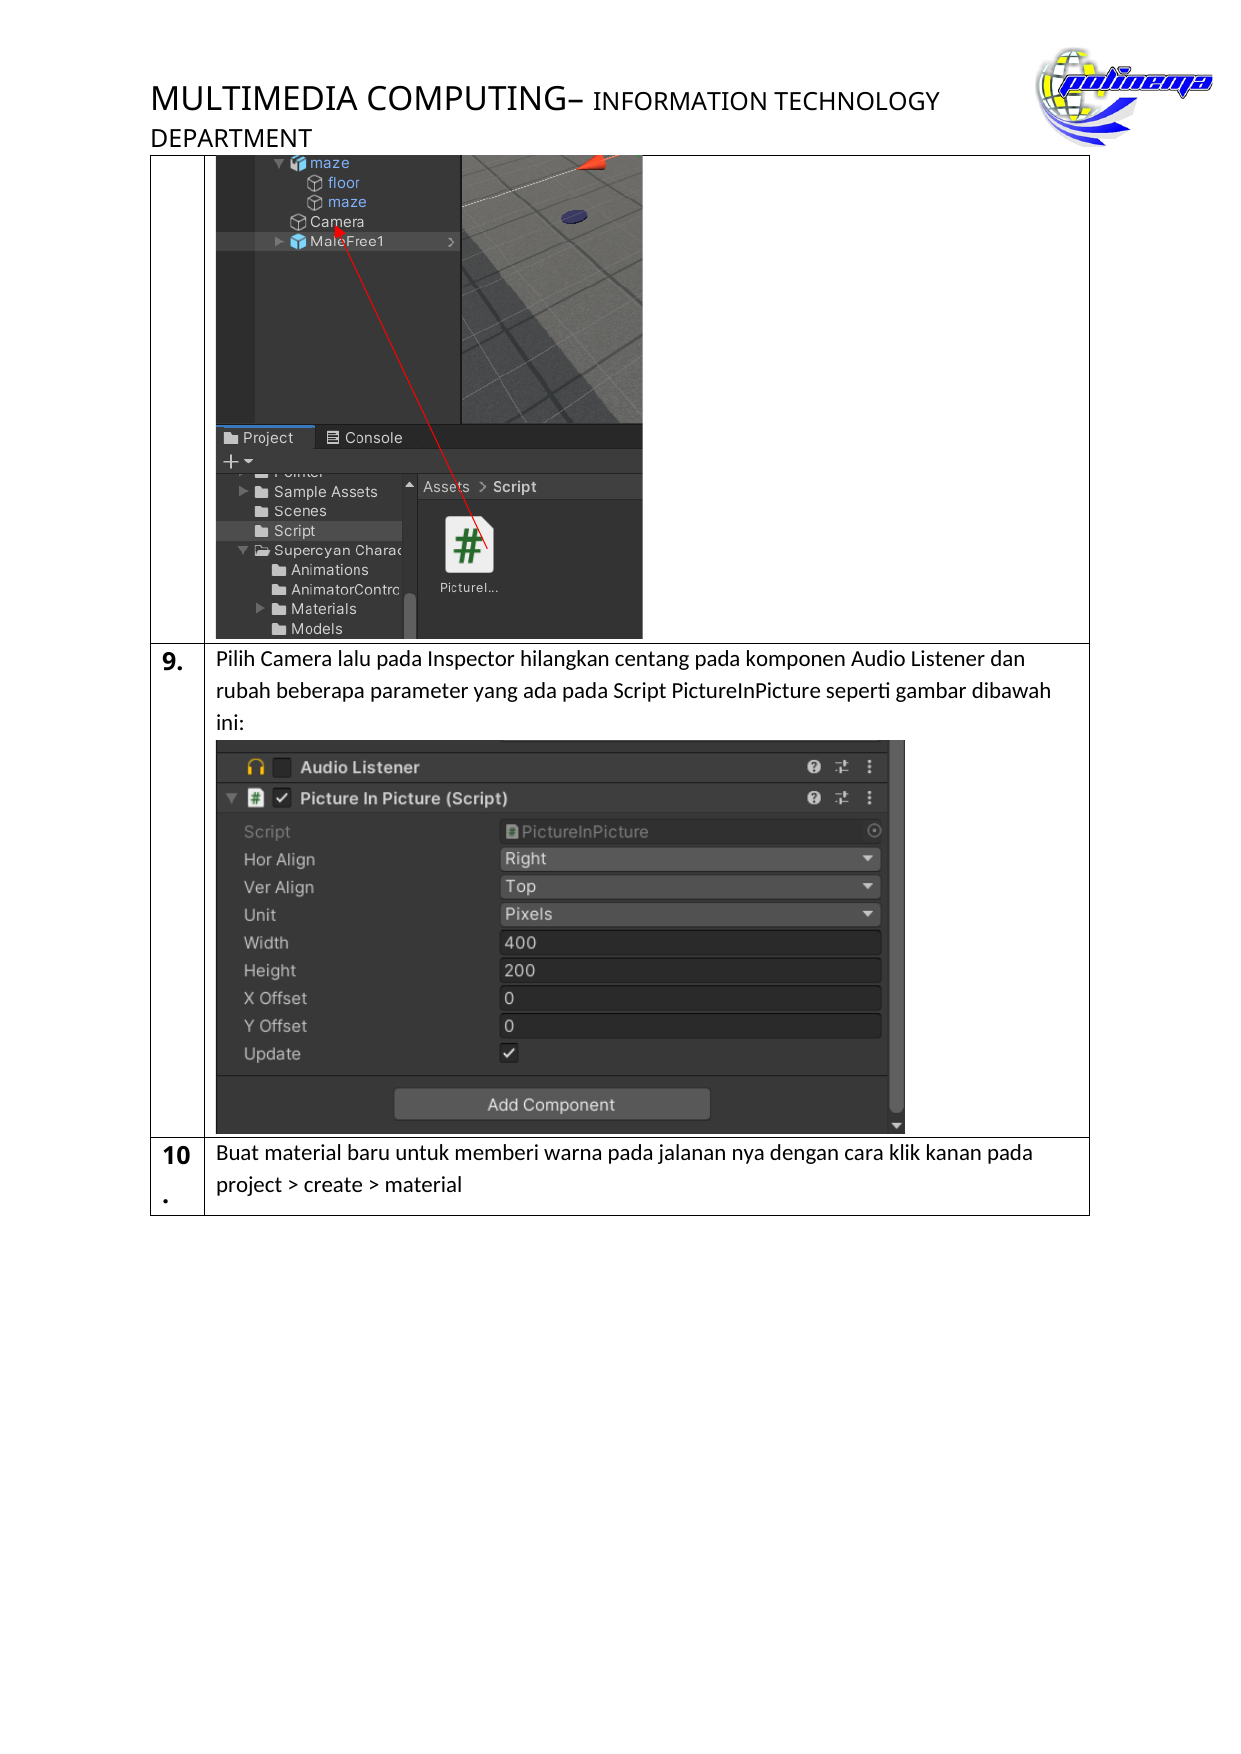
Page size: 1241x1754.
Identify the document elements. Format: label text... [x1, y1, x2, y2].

table_cell 8. [151, 156, 204, 643]
table_cell Setelah menyimpan script C# tersebut, drag script tersebut menuju Camera yang ada pada Hierarchy [205, 156, 1089, 643]
table_cell 9. [151, 644, 204, 1137]
picture [215, 740, 905, 1134]
table_cell 10. [151, 1138, 204, 1215]
table_cell Buat material baru untuk memberi warna pada jalanan nya dengan cara klik kanan pada project > create > material [205, 1138, 1089, 1215]
table_cell Pilih Camera lalu pada Inspector hilangkan centang pada komponen Audio Listener dan rubah beberapa parameter yang ada pada Script PictureInPicture seperti gambar dibawah ini: [205, 644, 1089, 1137]
picture [1034, 46, 1212, 147]
picture [215, 155, 643, 639]
